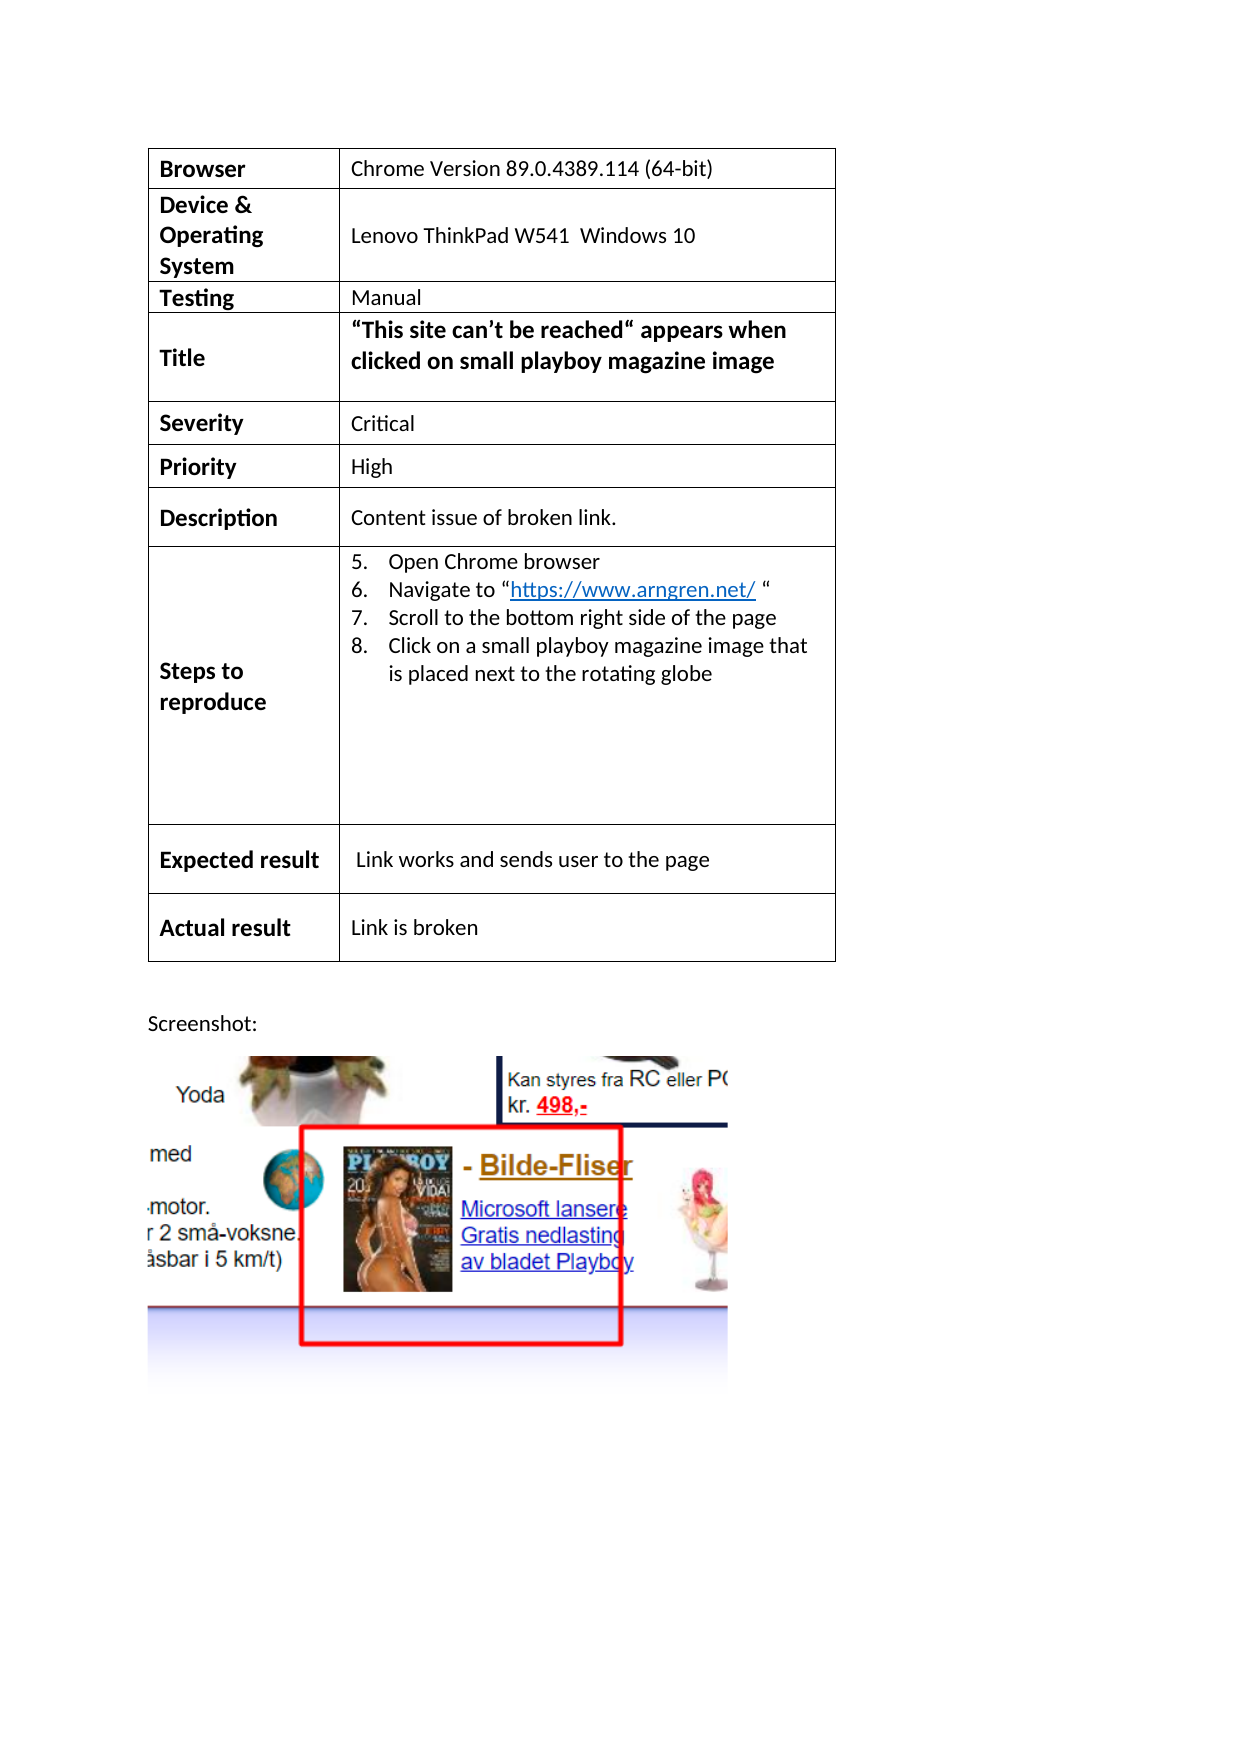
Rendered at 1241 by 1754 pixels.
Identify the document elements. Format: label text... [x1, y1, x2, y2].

table_cell Open Chrome browser Navigate to “https://www.arngren.net/ “ Scroll to the bottom right side of the page Click on a small playboy magazine image that is placed next to the rotating globe [340, 547, 835, 824]
table_cell Device & Operating System [149, 189, 339, 281]
table_cell Link is broken [340, 894, 835, 961]
table_cell Actual result [149, 894, 339, 961]
picture [147, 1056, 728, 1435]
table_cell Severity [149, 402, 339, 444]
table_header Chrome Version 89.0.4389.114 (64-bit) [340, 149, 835, 188]
table_cell Critical [340, 402, 835, 444]
table_cell High [340, 445, 835, 487]
table_cell Expected result [149, 825, 339, 893]
table_cell Priority [149, 445, 339, 487]
table_cell Lenovo ThinkPad W541 Windows 10 [340, 189, 835, 281]
table_cell Link works and sends user to the page [340, 825, 835, 893]
table_cell Testing [149, 282, 339, 312]
table_cell Manual [340, 282, 835, 312]
table_cell Title [149, 313, 339, 401]
table_cell “This site can’t be reached“ appears when clicked on small playboy magazine image [340, 313, 835, 401]
table_header Browser [149, 149, 339, 188]
table_cell Content issue of broken link. [340, 488, 835, 546]
text Screenshot: [148, 1009, 1093, 1037]
table_cell Steps to reproduce [149, 547, 339, 824]
table_cell Description [149, 488, 339, 546]
